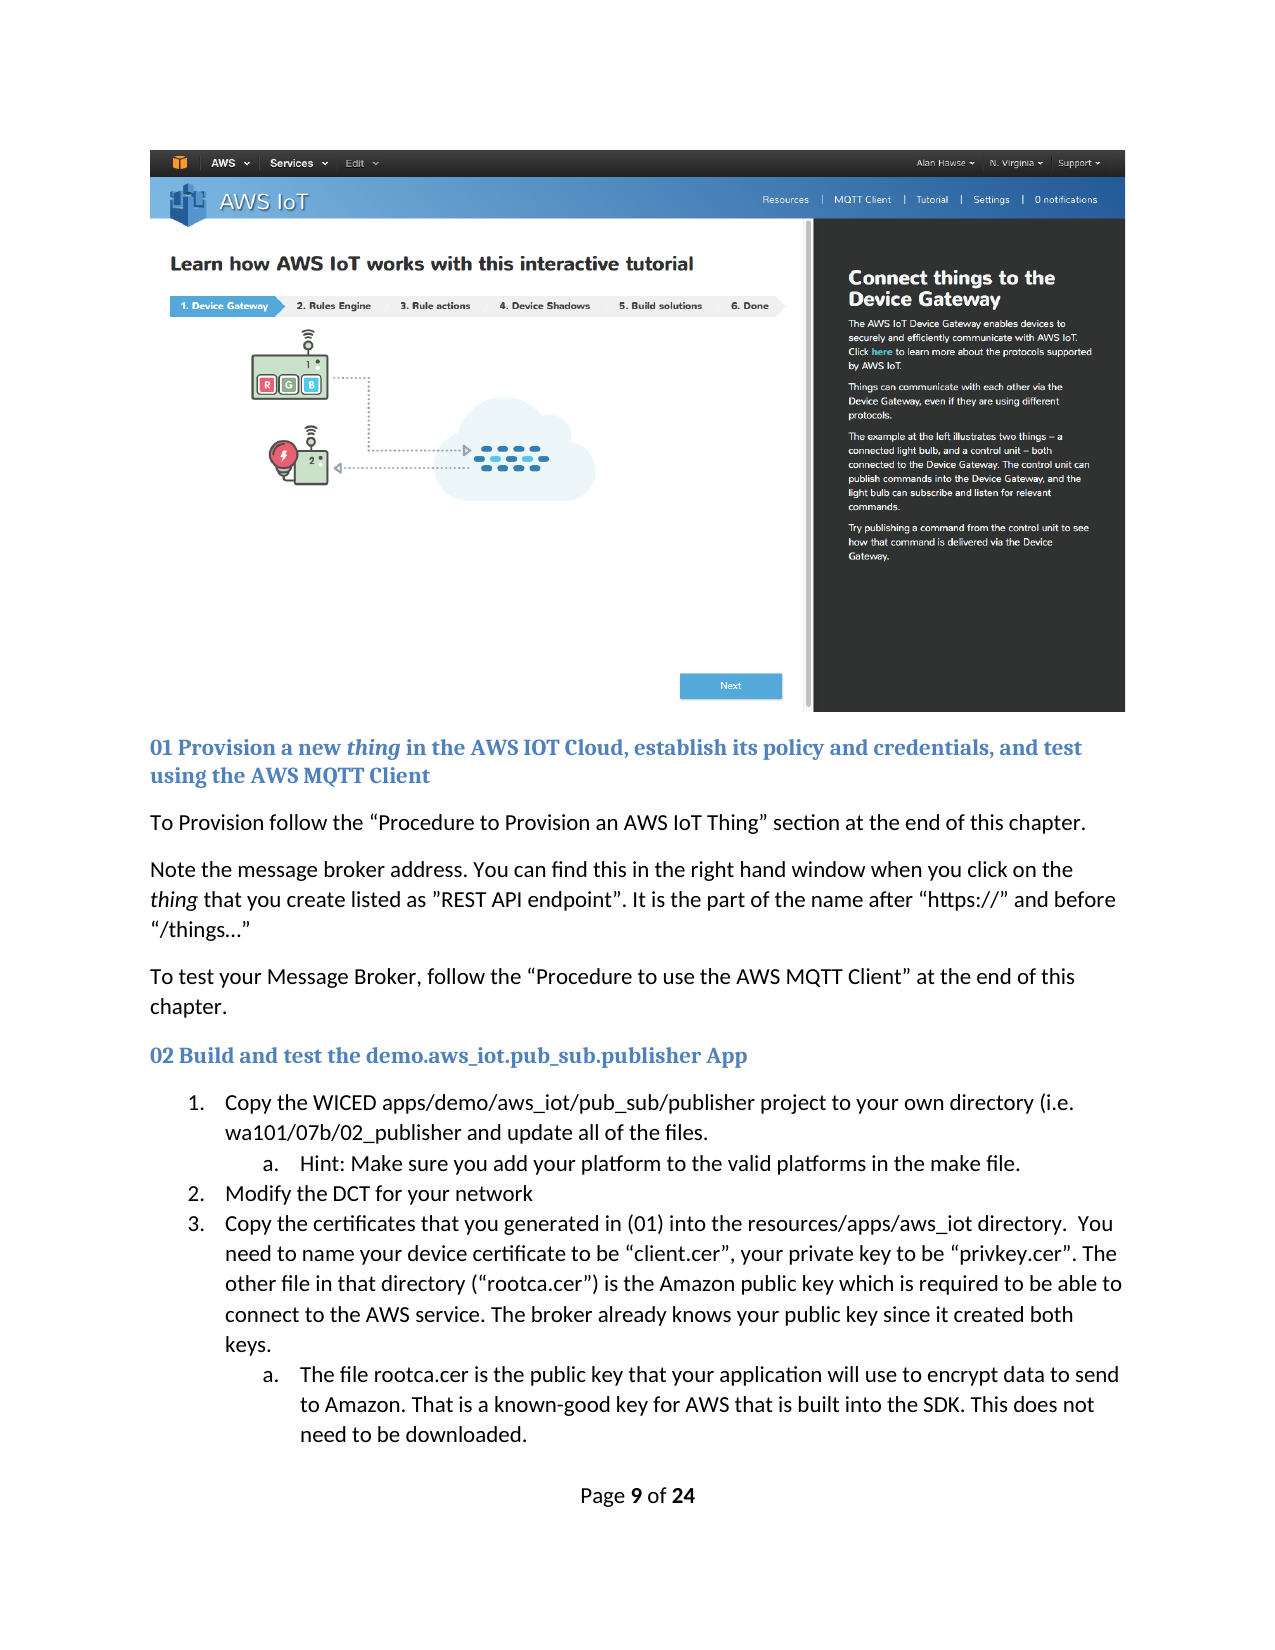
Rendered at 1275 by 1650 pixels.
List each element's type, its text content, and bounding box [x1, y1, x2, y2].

text To test your Message Broker, follow the “Procedure to use the AWS MQTT Client” at the end of this chapter. [150, 962, 1125, 1020]
subtitle 01 Provision a new thing in the AWS IOT Cloud, establish its policy and credentials, and test using the AWS MQTT Client [150, 734, 1125, 789]
list Copy the certificates that you generated in (01) into the resources/apps/aws_iot directory. You need to name your device certificate to be “client.cer”, your private key to be “privkey.cer”. The other file in that directory (“rootca.cer”) is the Amazon public key which is required to be able to connect to the AWS service. The broker already knows your public key since it created both keys. [187, 1209, 1125, 1358]
list Copy the WICED apps/demo/aws_iot/pub_sub/publisher project to your own directory (i.e. wa101/07b/02_publisher and update all of the files. [187, 1088, 1125, 1147]
list The file rootca.cer is the public key that your application will use to encrypt data to send to Amazon. That is a known-good key for AWS that is built into the SDK. This does not need to be downloaded. [262, 1360, 1125, 1449]
text To Provision follow the “Procedure to Provision an AWS IoT Thing” section at the end of this chapter. [150, 808, 1125, 836]
list Modify the DCT for your network [187, 1179, 1125, 1207]
subtitle 02 Build and test the demo.aws_iot.pub_sub.publisher App [150, 1043, 1125, 1069]
text Note the message broker address. You can find this in the right hand window when you click on the thing that you create listed as ”REST API endpoint”. It is the part of the name after “https://” and before “/things…” [150, 855, 1125, 943]
picture [150, 150, 1125, 712]
list Hint: Make sure you add your platform to the valid platforms in the make file. [262, 1149, 1125, 1177]
